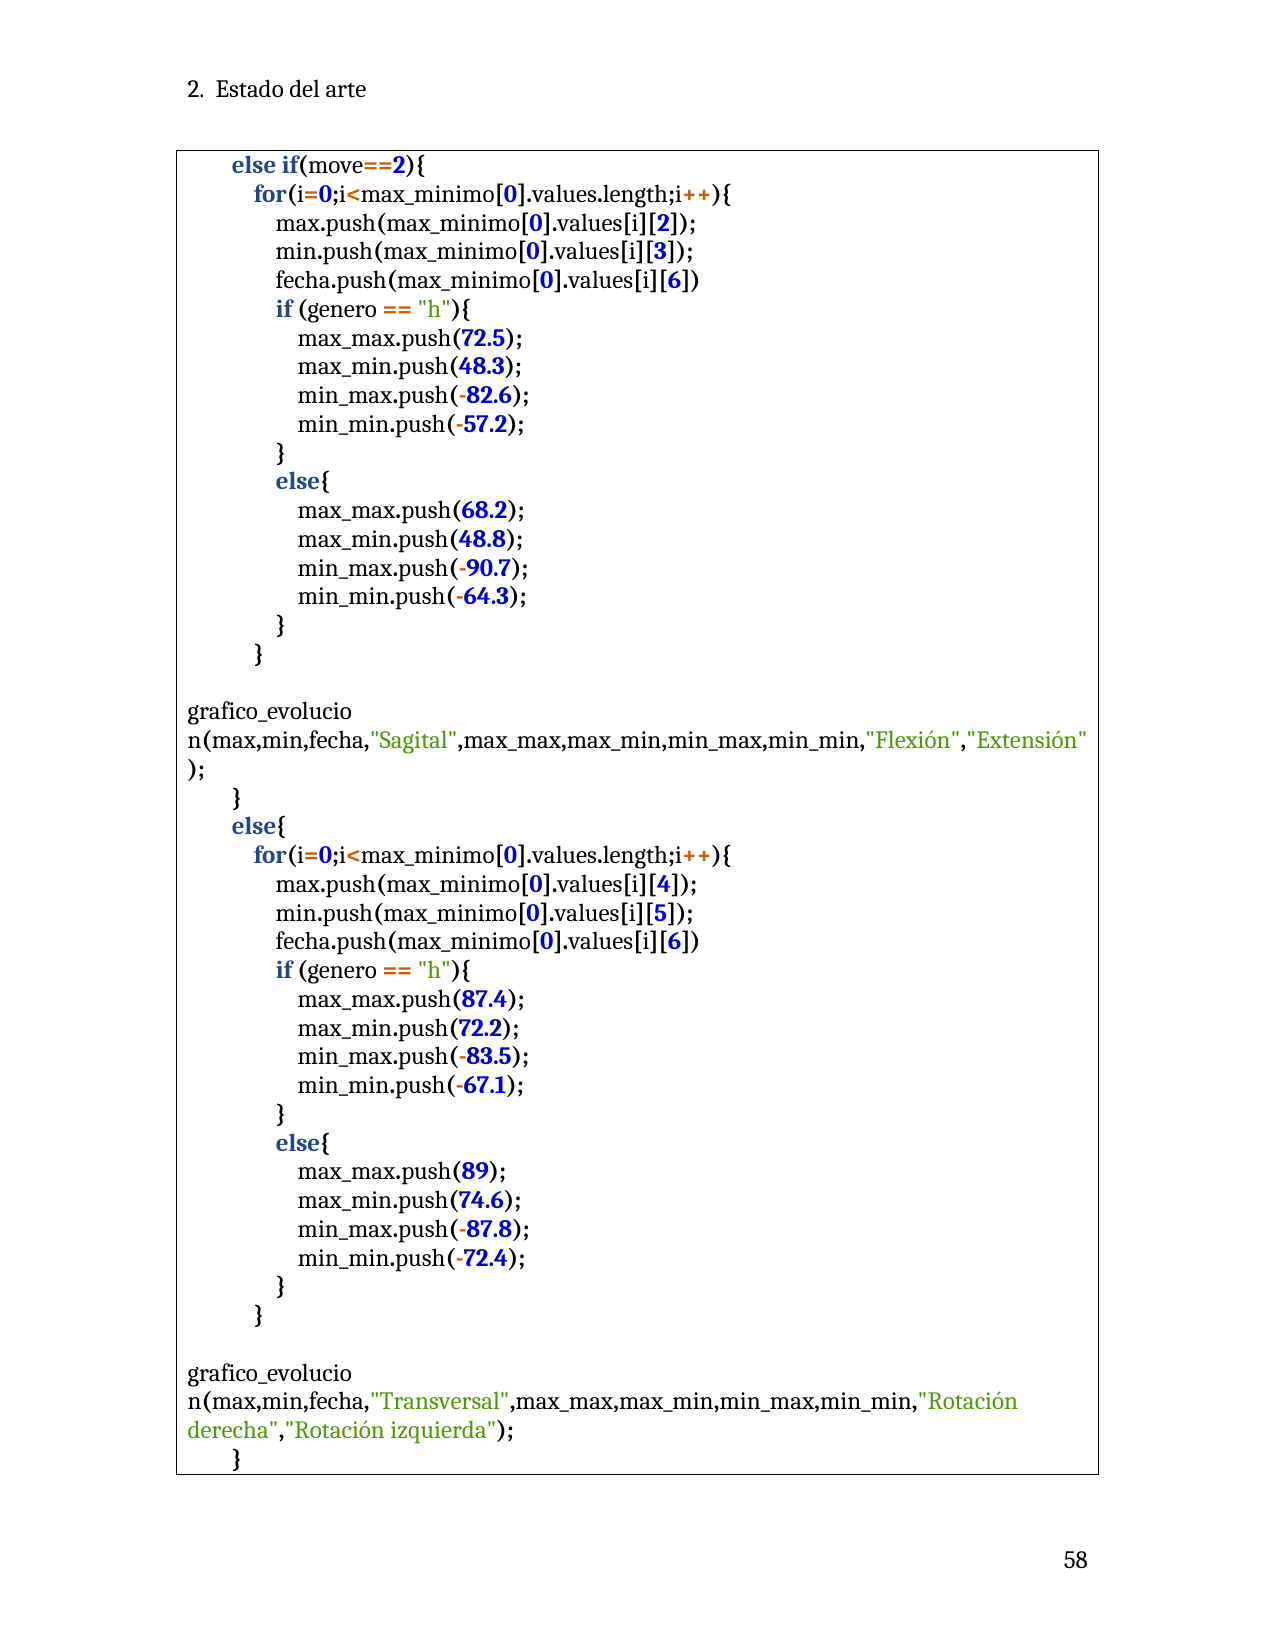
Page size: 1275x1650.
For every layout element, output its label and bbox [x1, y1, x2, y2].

table_header [177, 151, 1098, 1473]
